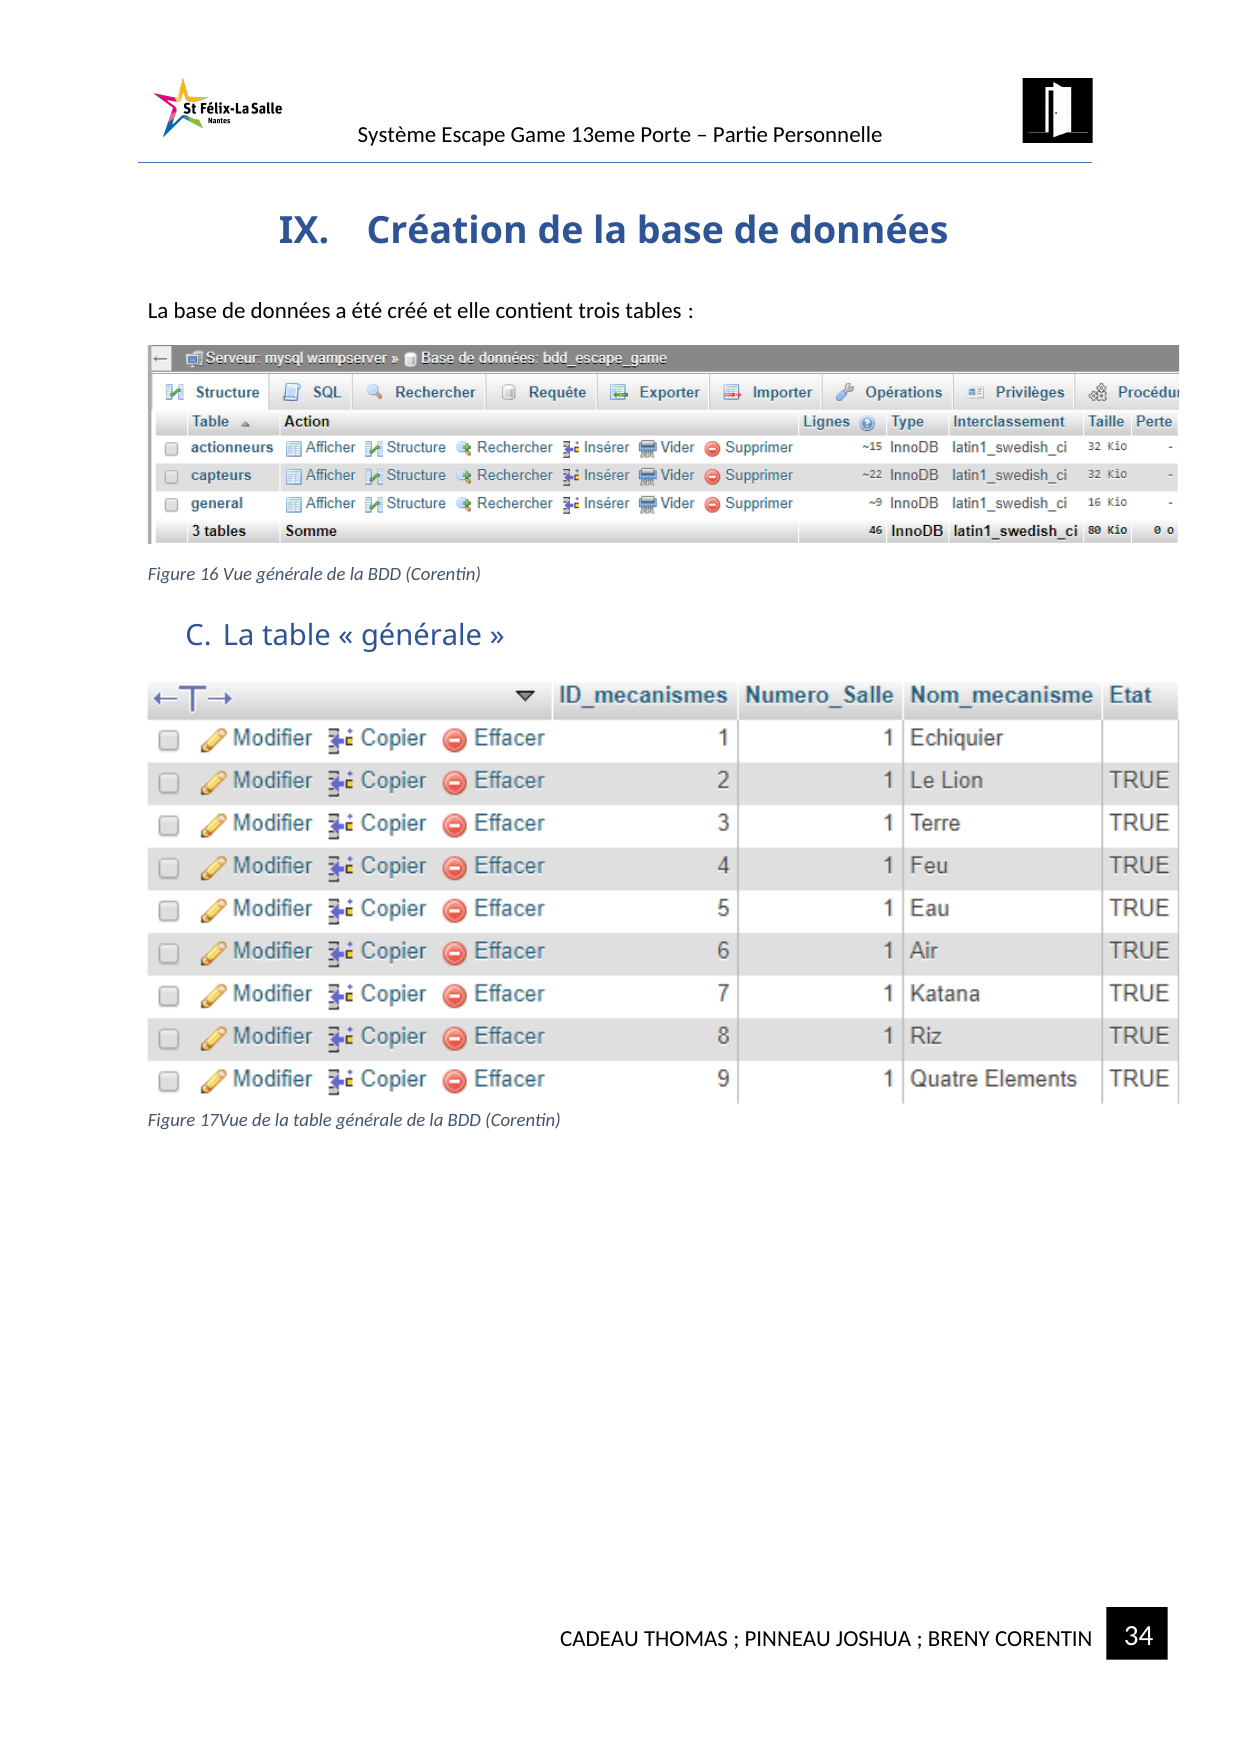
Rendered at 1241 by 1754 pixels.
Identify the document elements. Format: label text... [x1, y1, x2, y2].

picture [147, 345, 1180, 544]
text La base de données a été créé et elle contient trois tables : [148, 296, 1092, 324]
picture [147, 682, 1180, 1109]
subtitle Création de la base de données [185, 204, 1092, 255]
picture [1022, 78, 1093, 143]
subtitle La table « générale » [185, 614, 1092, 654]
picture [147, 73, 290, 142]
